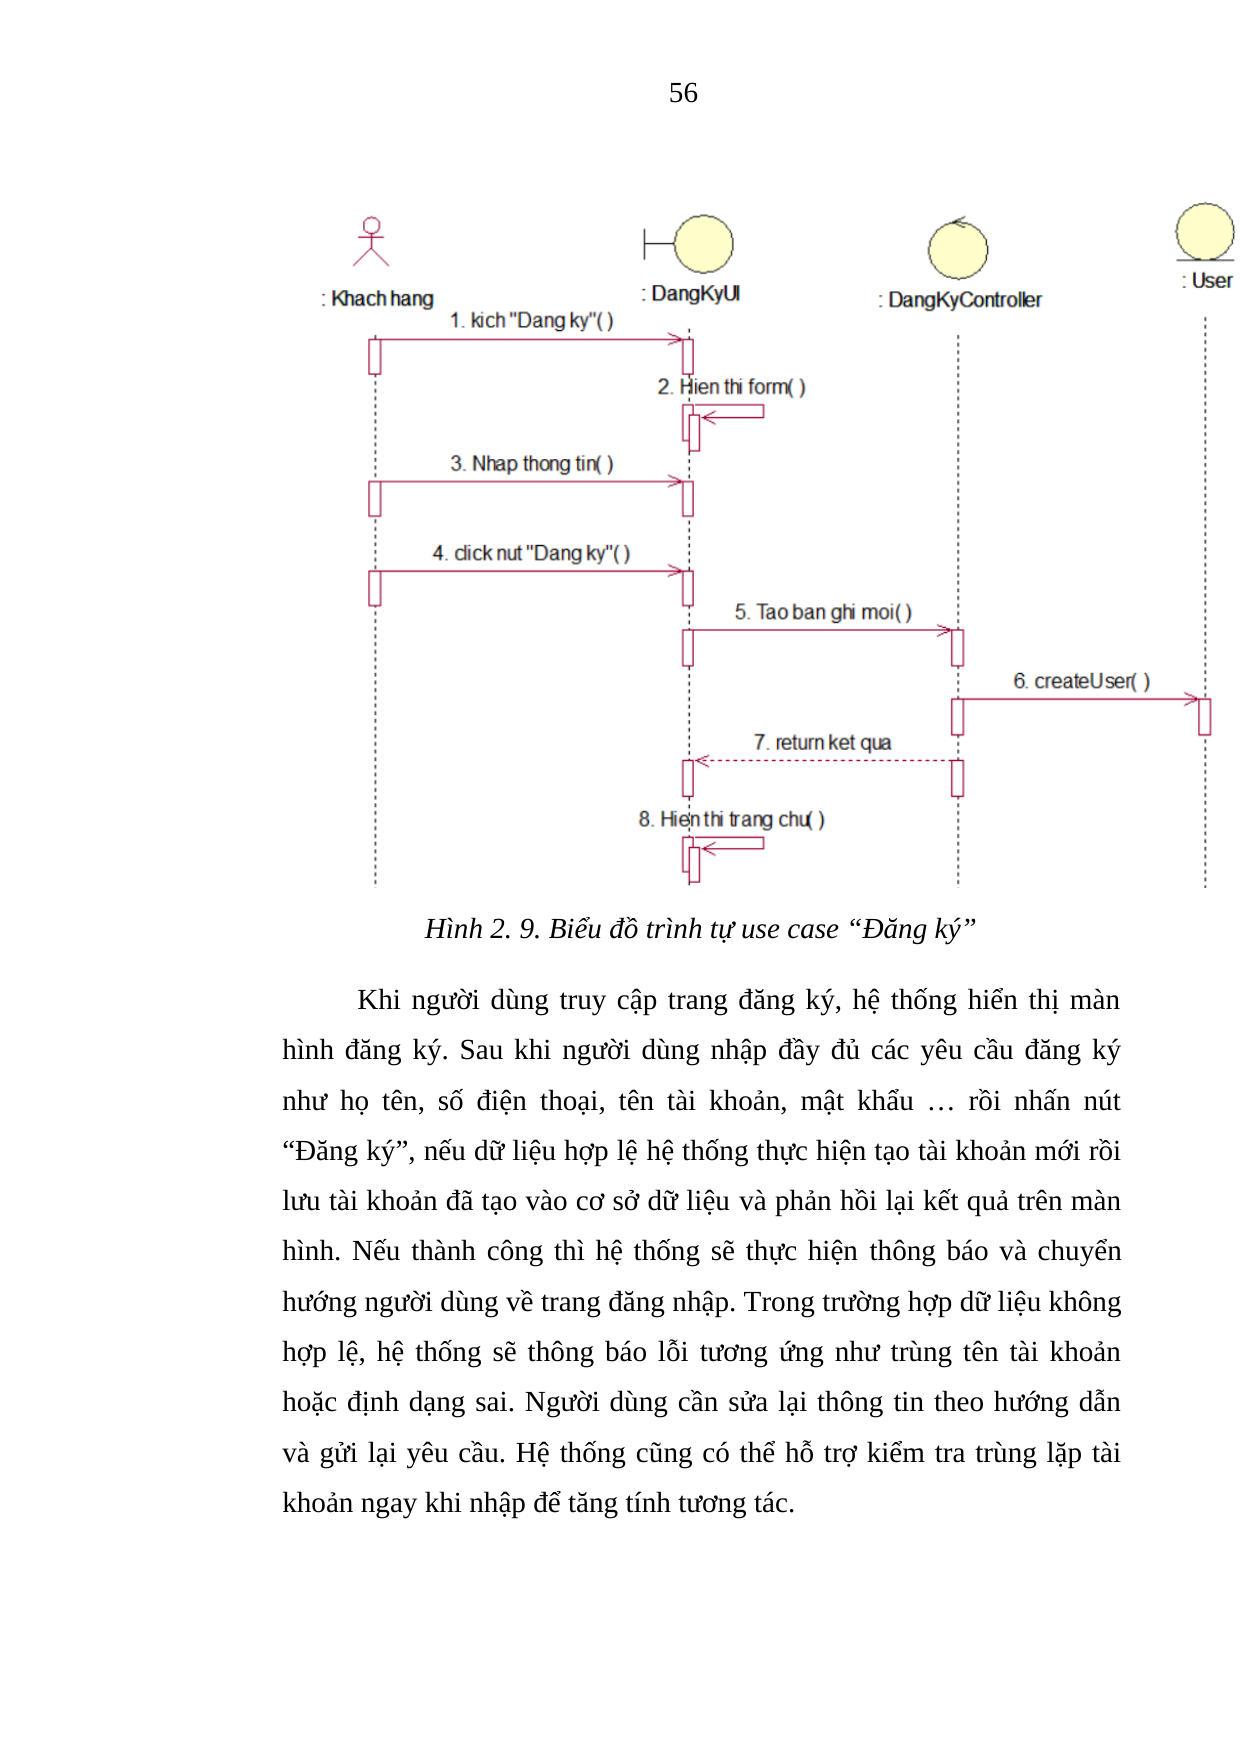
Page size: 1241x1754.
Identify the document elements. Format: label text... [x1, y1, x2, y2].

text Khi người dùng truy cập trang đăng ký, hệ thống hiển thị màn hình đăng ký. Sau khi người dùng nhập đầy đủ các yêu cầu đăng ký như họ tên, số điện thoại, tên tài khoản, mật khẩu … rồi nhấn nút “Đăng ký”, nếu dữ liệu hợp lệ hệ thống thực hiện tạo tài khoản mới rồi lưu tài khoản đã tạo vào cơ sở dữ liệu và phản hồi lại kết quả trên màn hình. Nếu thành công thì hệ thống sẽ thực hiện thông báo và chuyển hướng người dùng về trang đăng nhập. Trong trường hợp dữ liệu không hợp lệ, hệ thống sẽ thông báo lỗi tương ứng như trùng tên tài khoản hoặc định dạng sai. Người dùng cần sửa lại thông tin theo hướng dẫn và gửi lại yêu cầu. Hệ thống cũng có thể hỗ trợ kiểm tra trùng lặp tài khoản ngay khi nhập để tăng tính tương tác. [282, 982, 1122, 1519]
picture [319, 200, 1235, 888]
